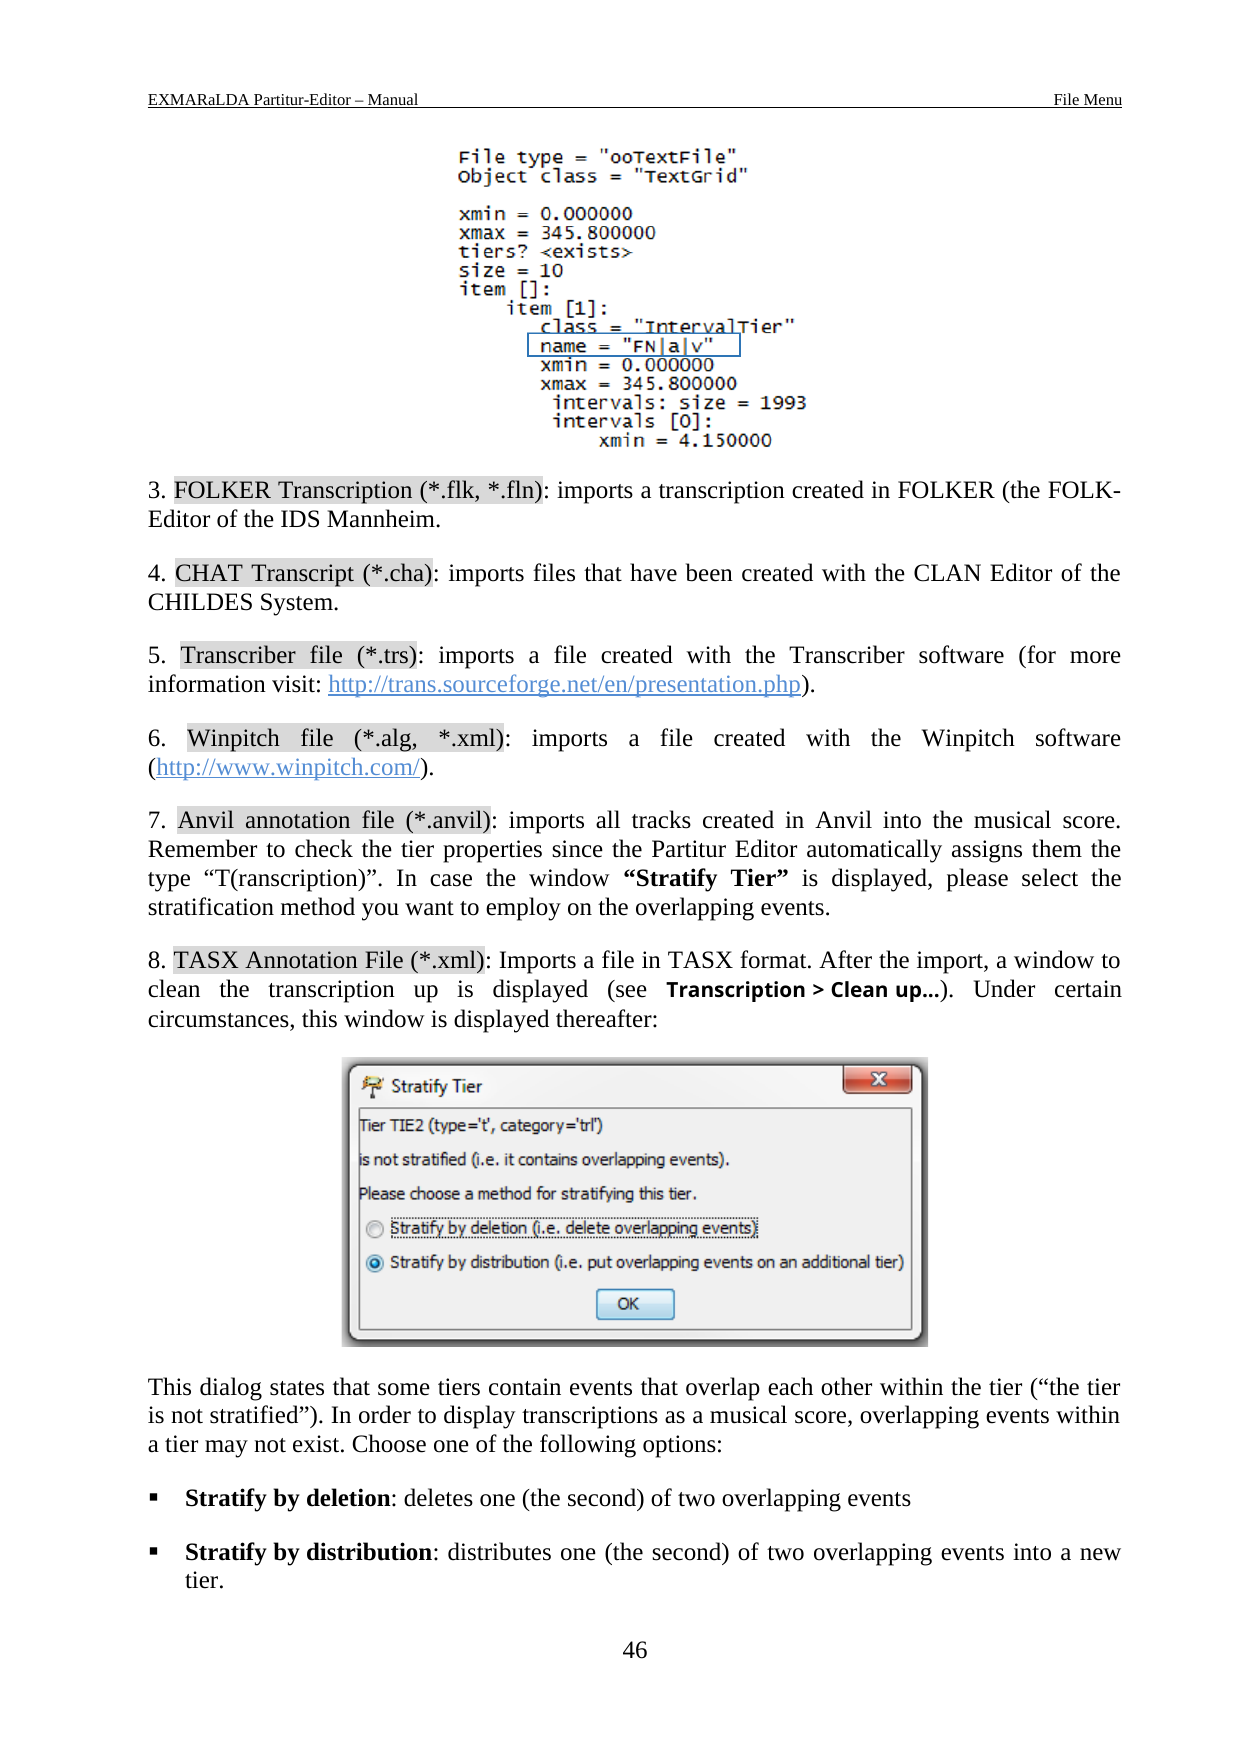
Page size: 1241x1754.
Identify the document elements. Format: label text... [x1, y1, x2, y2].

text 8. TASX Annotation File (*.xml): Imports a file in TASX format. After the import, a window to clean the transcription up is displayed (see Transcription > Clean up...). Under certain circumstances, this window is displayed thereafter: [148, 946, 1122, 1032]
text Stratify by distribution: distributes one (the second) of two overlapping events into a new tier. [148, 1537, 1122, 1594]
text 4. CHAT Transcript (*.cha): imports files that have been created with the CLAN Editor of the CHILDES System. [148, 558, 1122, 616]
picture [458, 147, 812, 451]
text 3. FOLKER Transcription (*.flk, *.fln): imports a transcription created in FOLKER (the FOLK-Editor of the IDS Mannheim. [148, 476, 1122, 533]
text 7. Anvil annotation file (*.anvil): imports all tracks created in Anvil into the musical score. Remember to check the tier properties since the Partitur Editor automatically assigns them the type “T(ranscription)”. In case the window “Stratify Tier” is displayed, please select the stratification method you want to employ on the overlapping events. [148, 806, 1122, 921]
picture [341, 1057, 929, 1347]
text 6. Winpitch file (*.alg, *.xml): imports a file created with the Winpitch software (http://www.winpitch.com/). [148, 723, 1122, 781]
text This dialog states that some tiers contain events that overlap each other within the tier (“the tier is not stratified”). In order to display transcriptions as a musical score, overlapping events within a tier may not exist. Choose one of the following options: [148, 1372, 1122, 1458]
text Stratify by deletion: deletes one (the second) of two overlapping events [148, 1483, 1122, 1512]
text 5. Transcriber file (*.trs): imports a file created with the Transcriber software (for more information visit: http://trans.sourceforge.net/en/presentation.php). [148, 641, 1122, 698]
